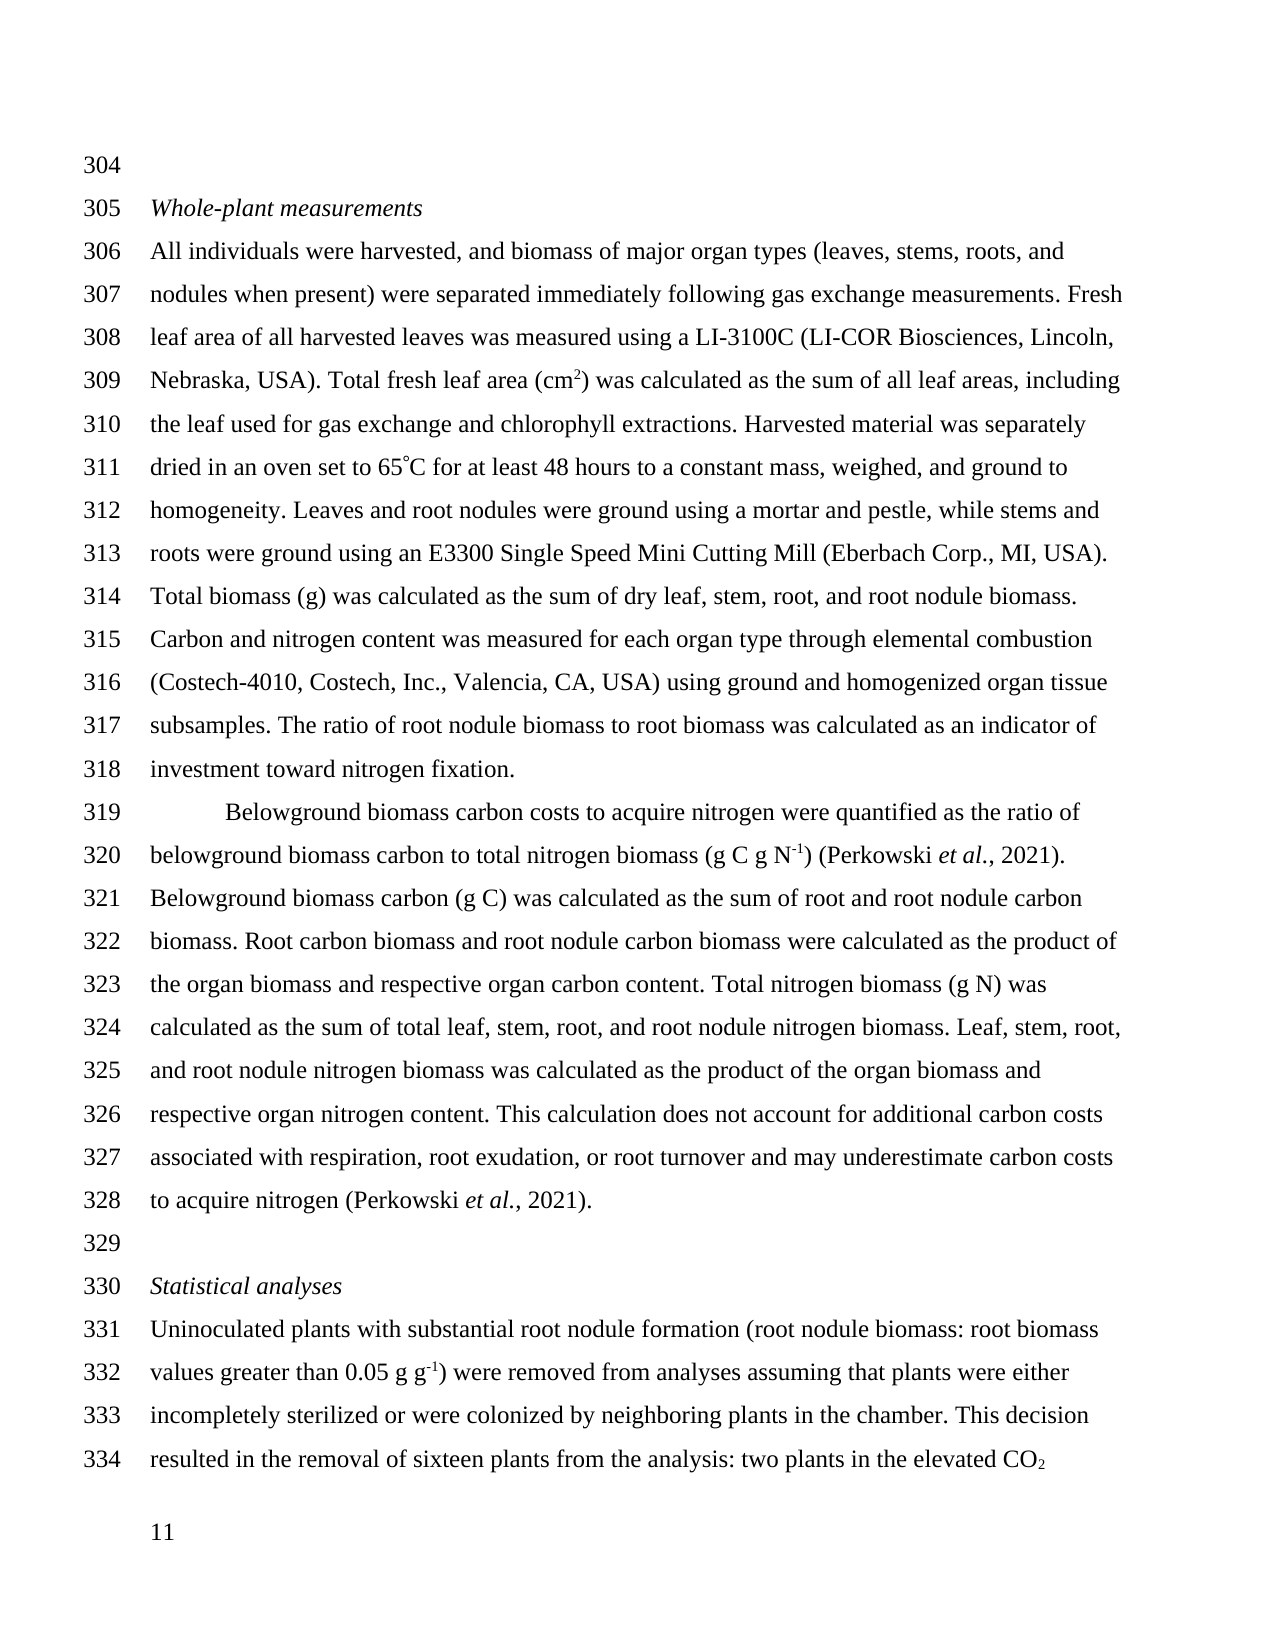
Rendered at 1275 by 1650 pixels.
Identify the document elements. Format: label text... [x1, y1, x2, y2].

text All individuals were harvested, and biomass of major organ types (leaves, stems, roots, and nodules when present) were separated immediately following gas exchange measurements. Fresh leaf area of all harvested leaves was measured using a LI-3100C (LI-COR Biosciences, Lincoln, Nebraska, USA). Total fresh leaf area (cm2) was calculated as the sum of all leaf areas, including the leaf used for gas exchange and chlorophyll extractions. Harvested material was separately dried in an oven set to 65C for at least 48 hours to a constant mass, weighed, and ground to homogeneity. Leaves and root nodules were ground using a mortar and pestle, while stems and roots were ground using an E3300 Single Speed Mini Cutting Mill (Eberbach Corp., MI, USA). Total biomass (g) was calculated as the sum of dry leaf, stem, root, and root nodule biomass. Carbon and nitrogen content was measured for each organ type through elemental combustion (Costech-4010, Costech, Inc., Valencia, CA, USA) using ground and homogenized organ tissue subsamples. The ratio of root nodule biomass to root biomass was calculated as an indicator of investment toward nitrogen fixation. [150, 236, 1125, 782]
text Belowground biomass carbon costs to acquire nitrogen were quantified as the ratio of belowground biomass carbon to total nitrogen biomass (g C g N-1) . Belowground biomass carbon (g C) was calculated as the sum of root and root nodule carbon biomass. Root carbon biomass and root nodule carbon biomass were calculated as the product of the organ biomass and respective organ carbon content. Total nitrogen biomass (g N) was calculated as the sum of total leaf, stem, root, and root nodule nitrogen biomass. Leaf, stem, root, and root nodule nitrogen biomass was calculated as the product of the organ biomass and respective organ nitrogen content. This calculation does not account for additional carbon costs associated with respiration, root exudation, or root turnover and may underestimate carbon costs to acquire nitrogen . [150, 797, 1125, 1214]
text Statistical analyses [150, 1271, 1125, 1300]
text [150, 1314, 1125, 1472]
text Whole-plant measurements [150, 193, 1125, 222]
